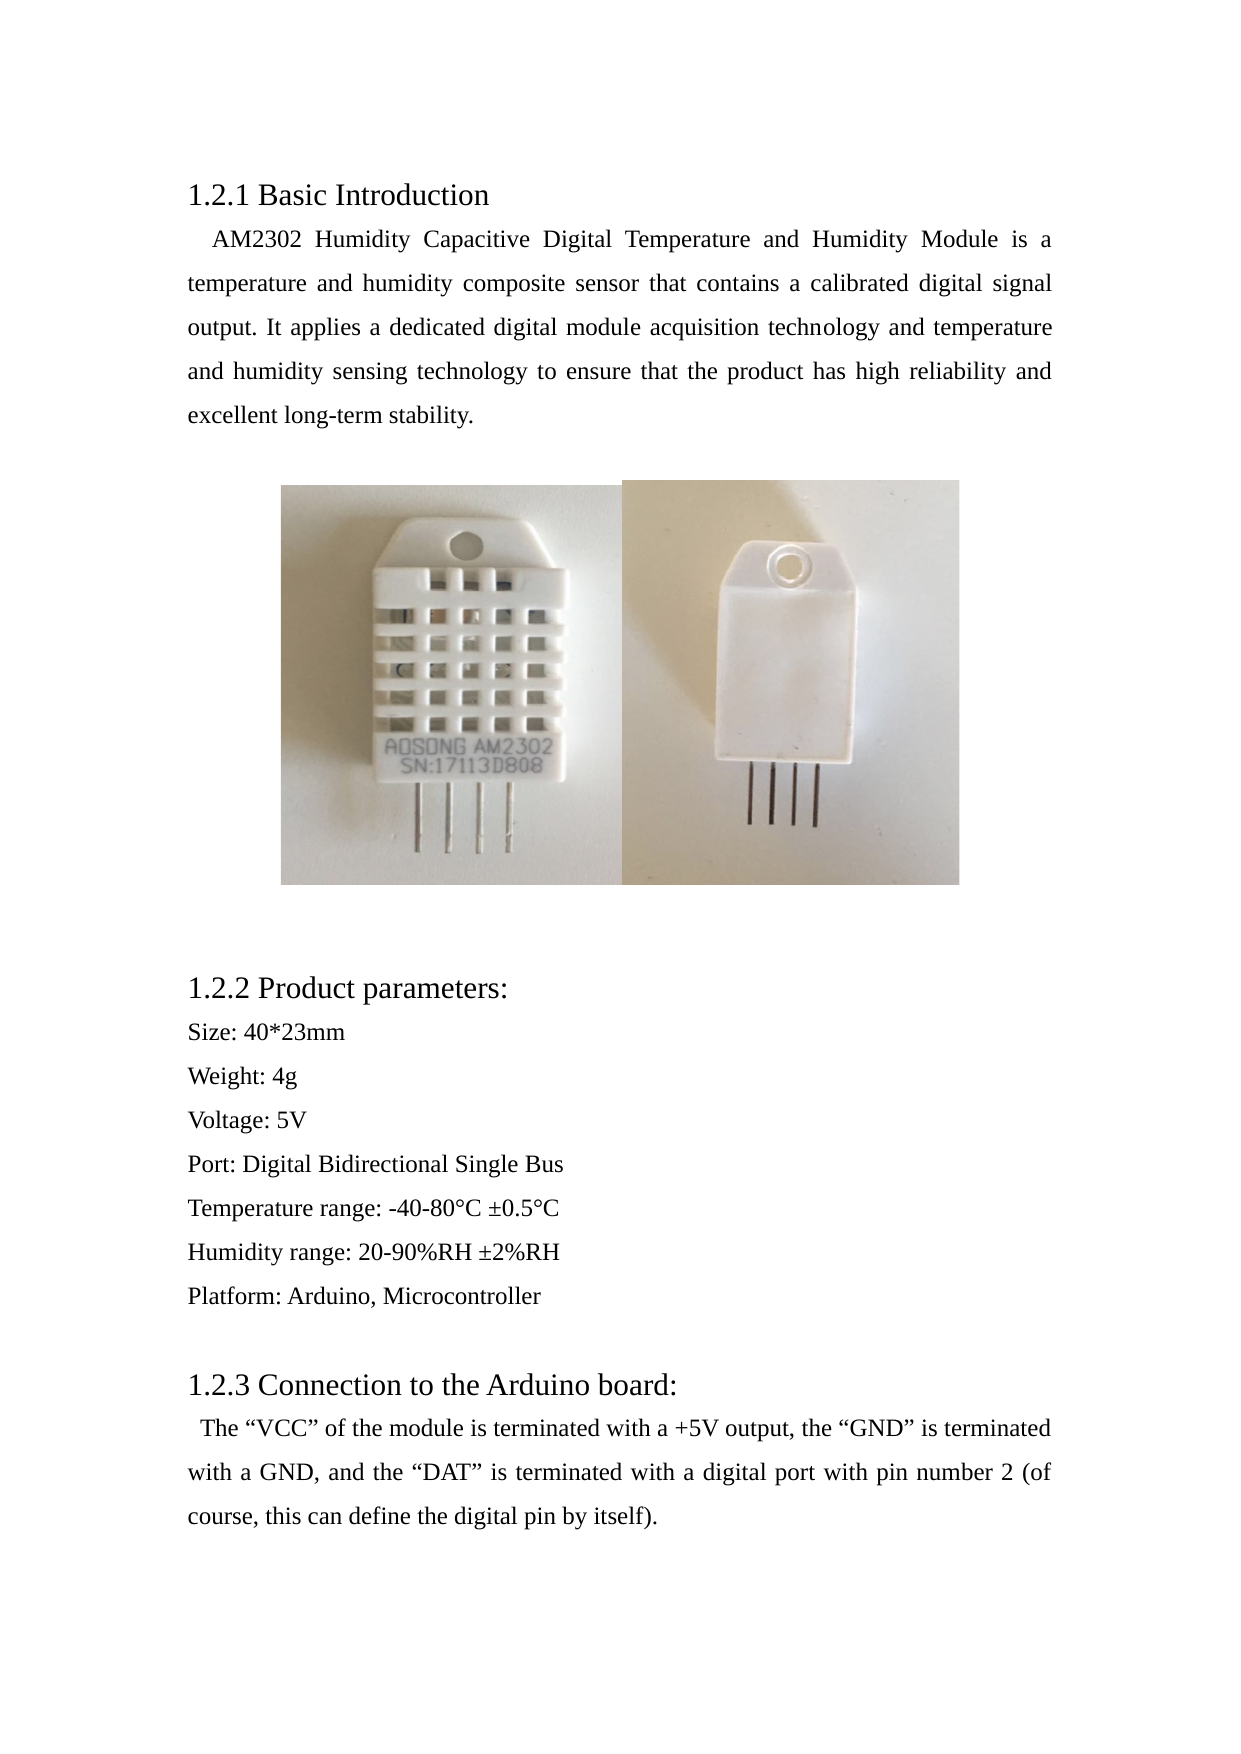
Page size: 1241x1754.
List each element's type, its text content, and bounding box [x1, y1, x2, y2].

text Voltage: 5V [187, 1097, 1053, 1141]
text 1.2.3 Connection to the Arduino board: [187, 1362, 1053, 1406]
text Weight: 4g [187, 1053, 1053, 1097]
text Size: 40*23mm [187, 1009, 1053, 1053]
text AM2302 Humidity Capacitive Digital Temperature and Humidity Module is a temperature and humidity composite sensor that contains a calibrated digital signal output. It applies a dedicated digital module acquisition technology and temperature and humidity sensing technology to ensure that the product has high reliability and excellent long-term stability. [187, 216, 1053, 436]
text The “VCC” of the module is terminated with a +5V output, the “GND” is terminated with a GND, and the “DAT” is terminated with a digital port with pin number 2 (of course, this can define the digital pin by itself). [187, 1406, 1053, 1538]
text Temperature range: -40-80°C ±0.5°C [187, 1185, 1053, 1229]
text Port: Digital Bidirectional Single Bus [187, 1141, 1053, 1185]
text 1.2.1 Basic Introduction [187, 172, 1053, 216]
text 1.2.2 Product parameters: [187, 965, 1053, 1009]
text Humidity range: 20-90%RH ±2%RH [187, 1229, 1053, 1273]
text Platform: Arduino, Microcontroller [187, 1273, 1053, 1318]
picture [280, 480, 960, 885]
